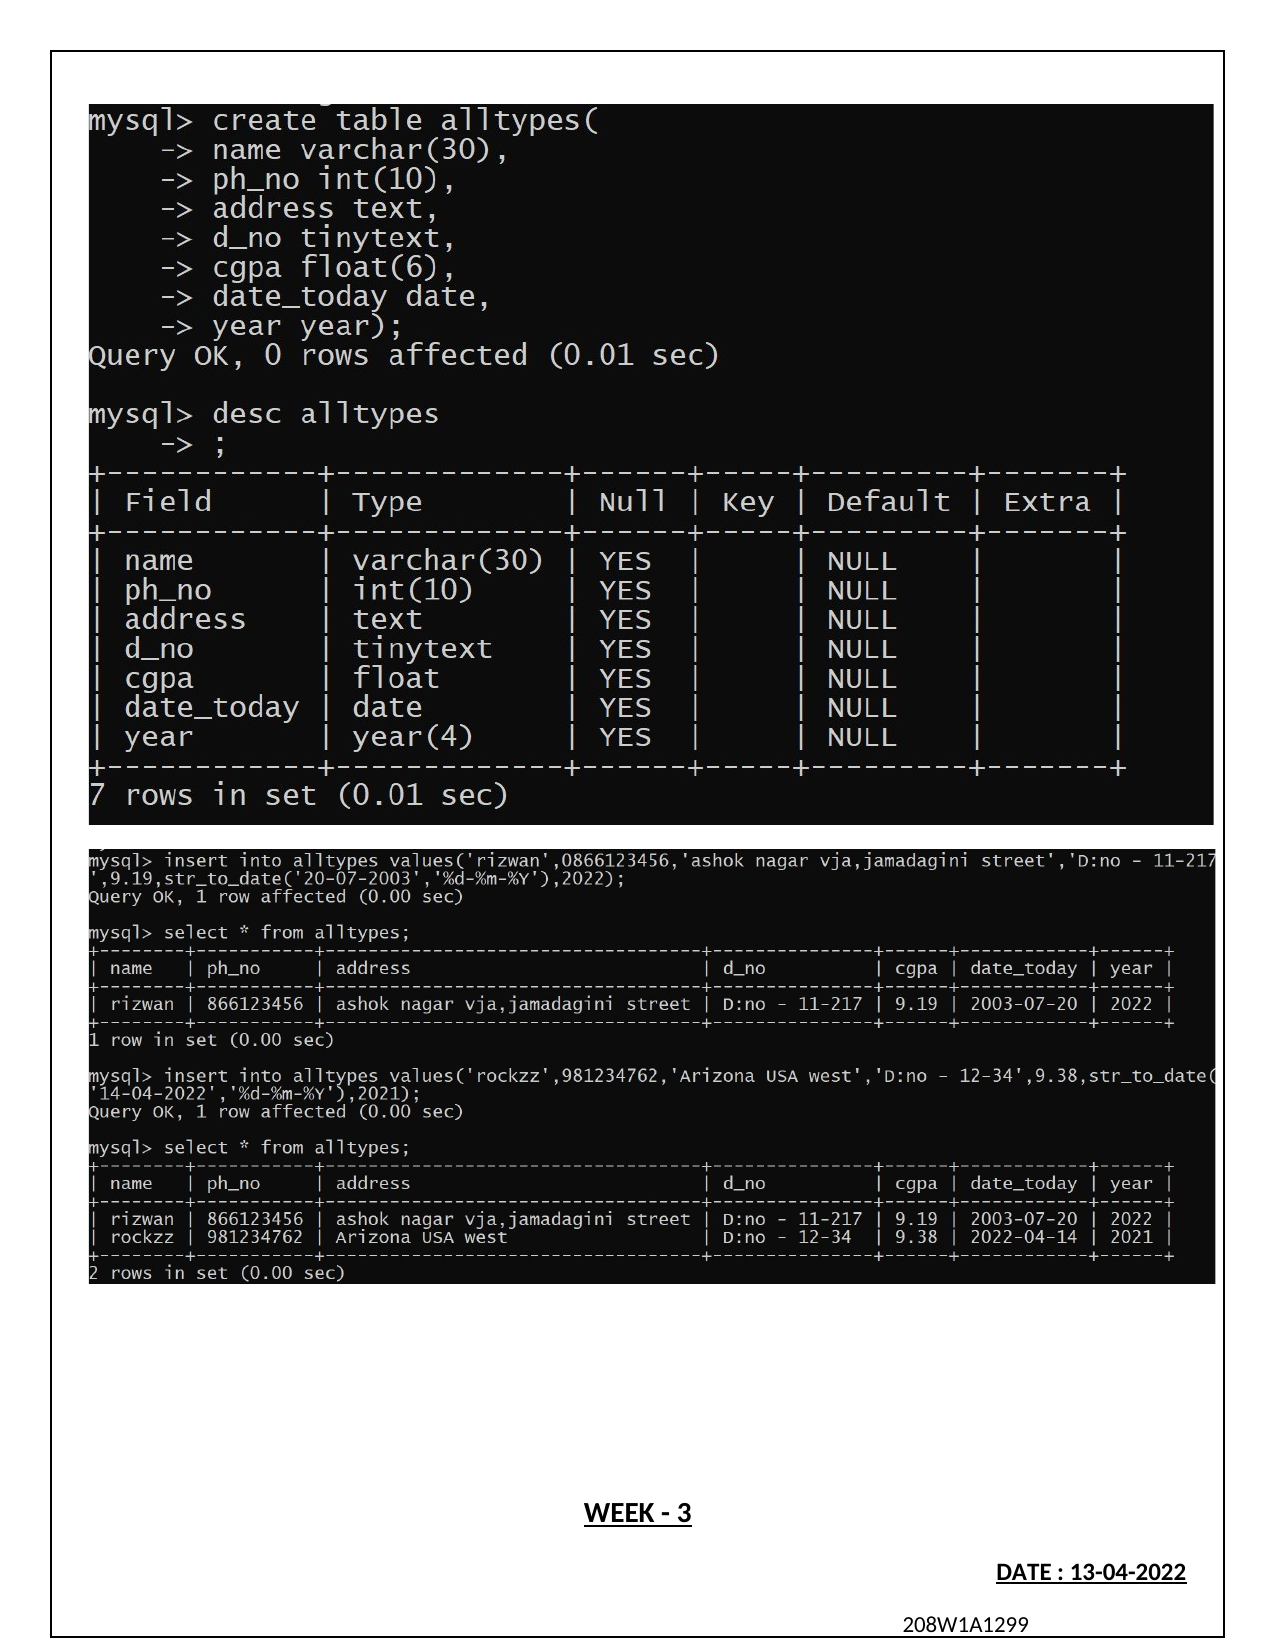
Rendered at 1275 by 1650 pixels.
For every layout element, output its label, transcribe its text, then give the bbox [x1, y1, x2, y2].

picture [88, 849, 1216, 1284]
picture [88, 104, 1214, 825]
text DATE : 13-04-2022 [89, 1556, 1186, 1587]
text WEEK - 3 [89, 1494, 1186, 1530]
